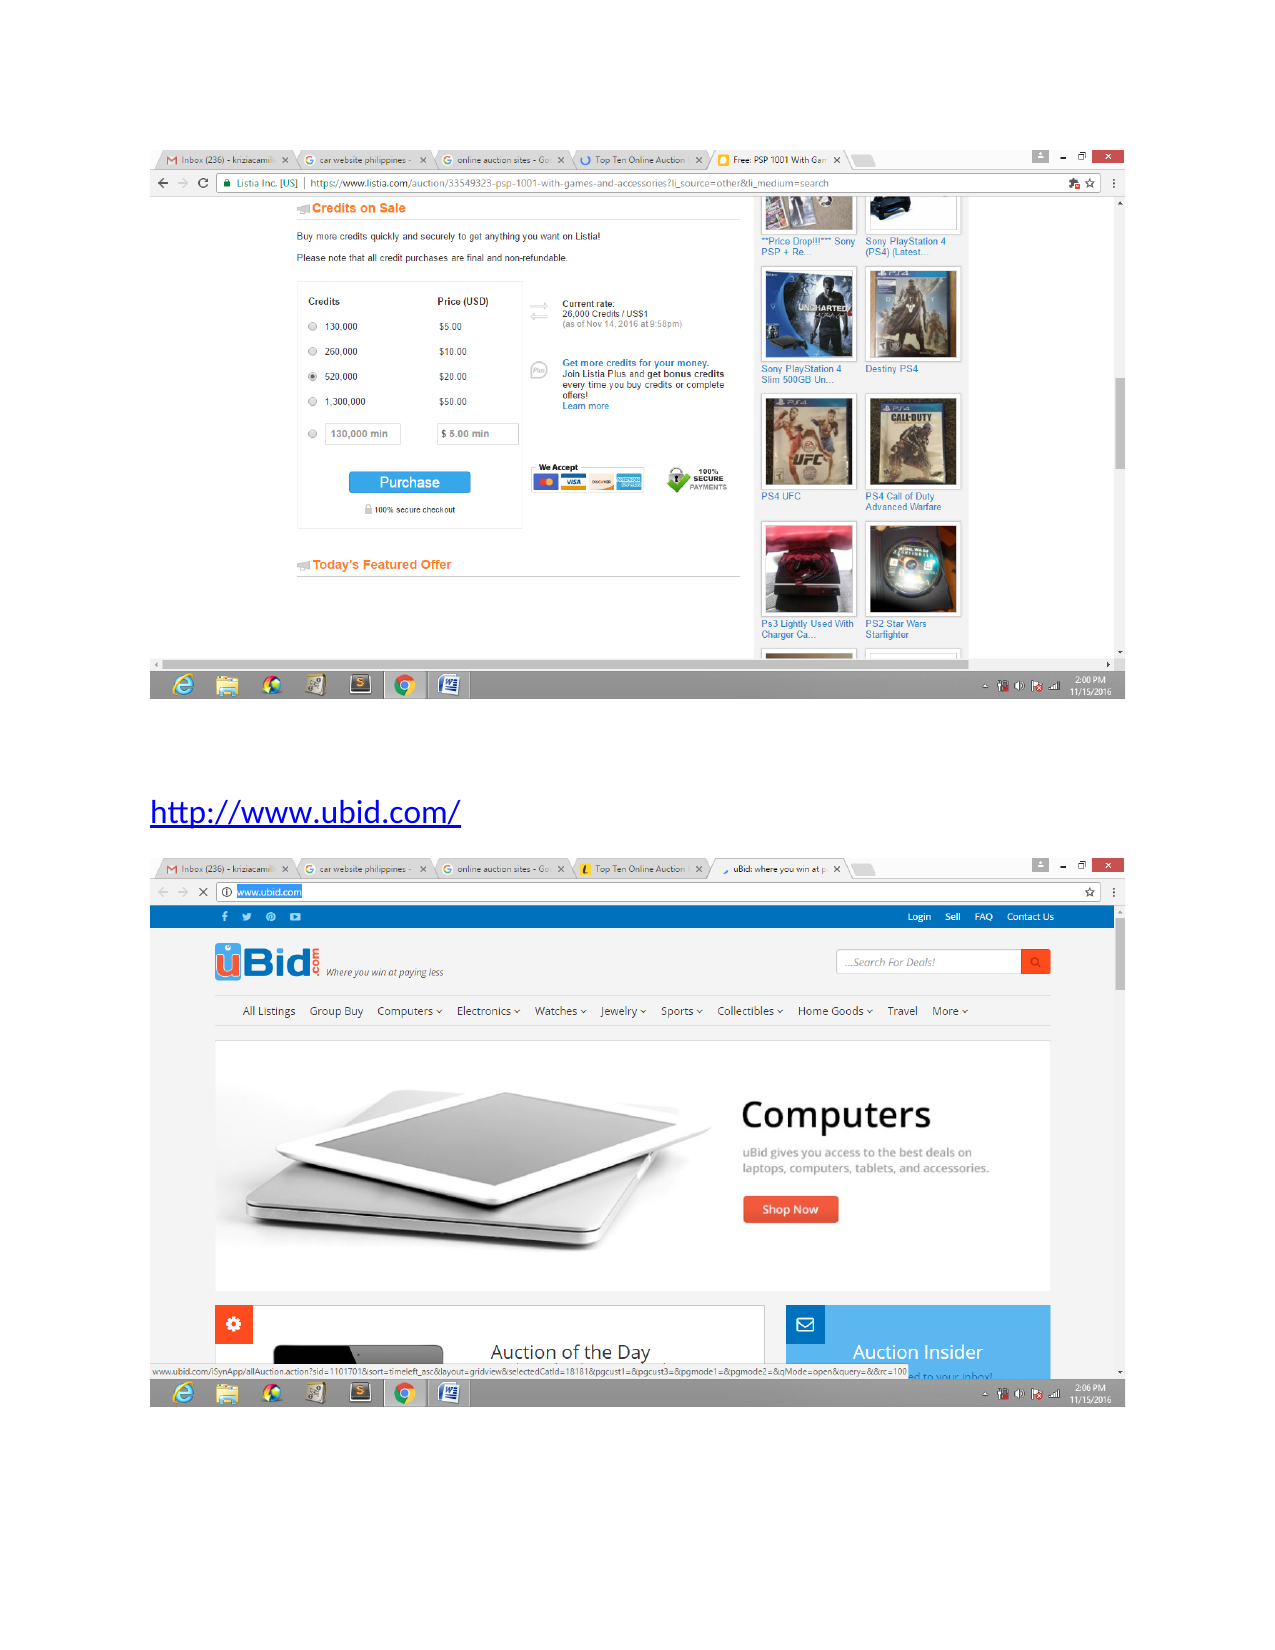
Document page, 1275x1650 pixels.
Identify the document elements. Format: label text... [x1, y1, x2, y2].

picture [150, 858, 1125, 1407]
text http://www.ubid.com/ [150, 791, 1125, 831]
picture [150, 150, 1125, 699]
